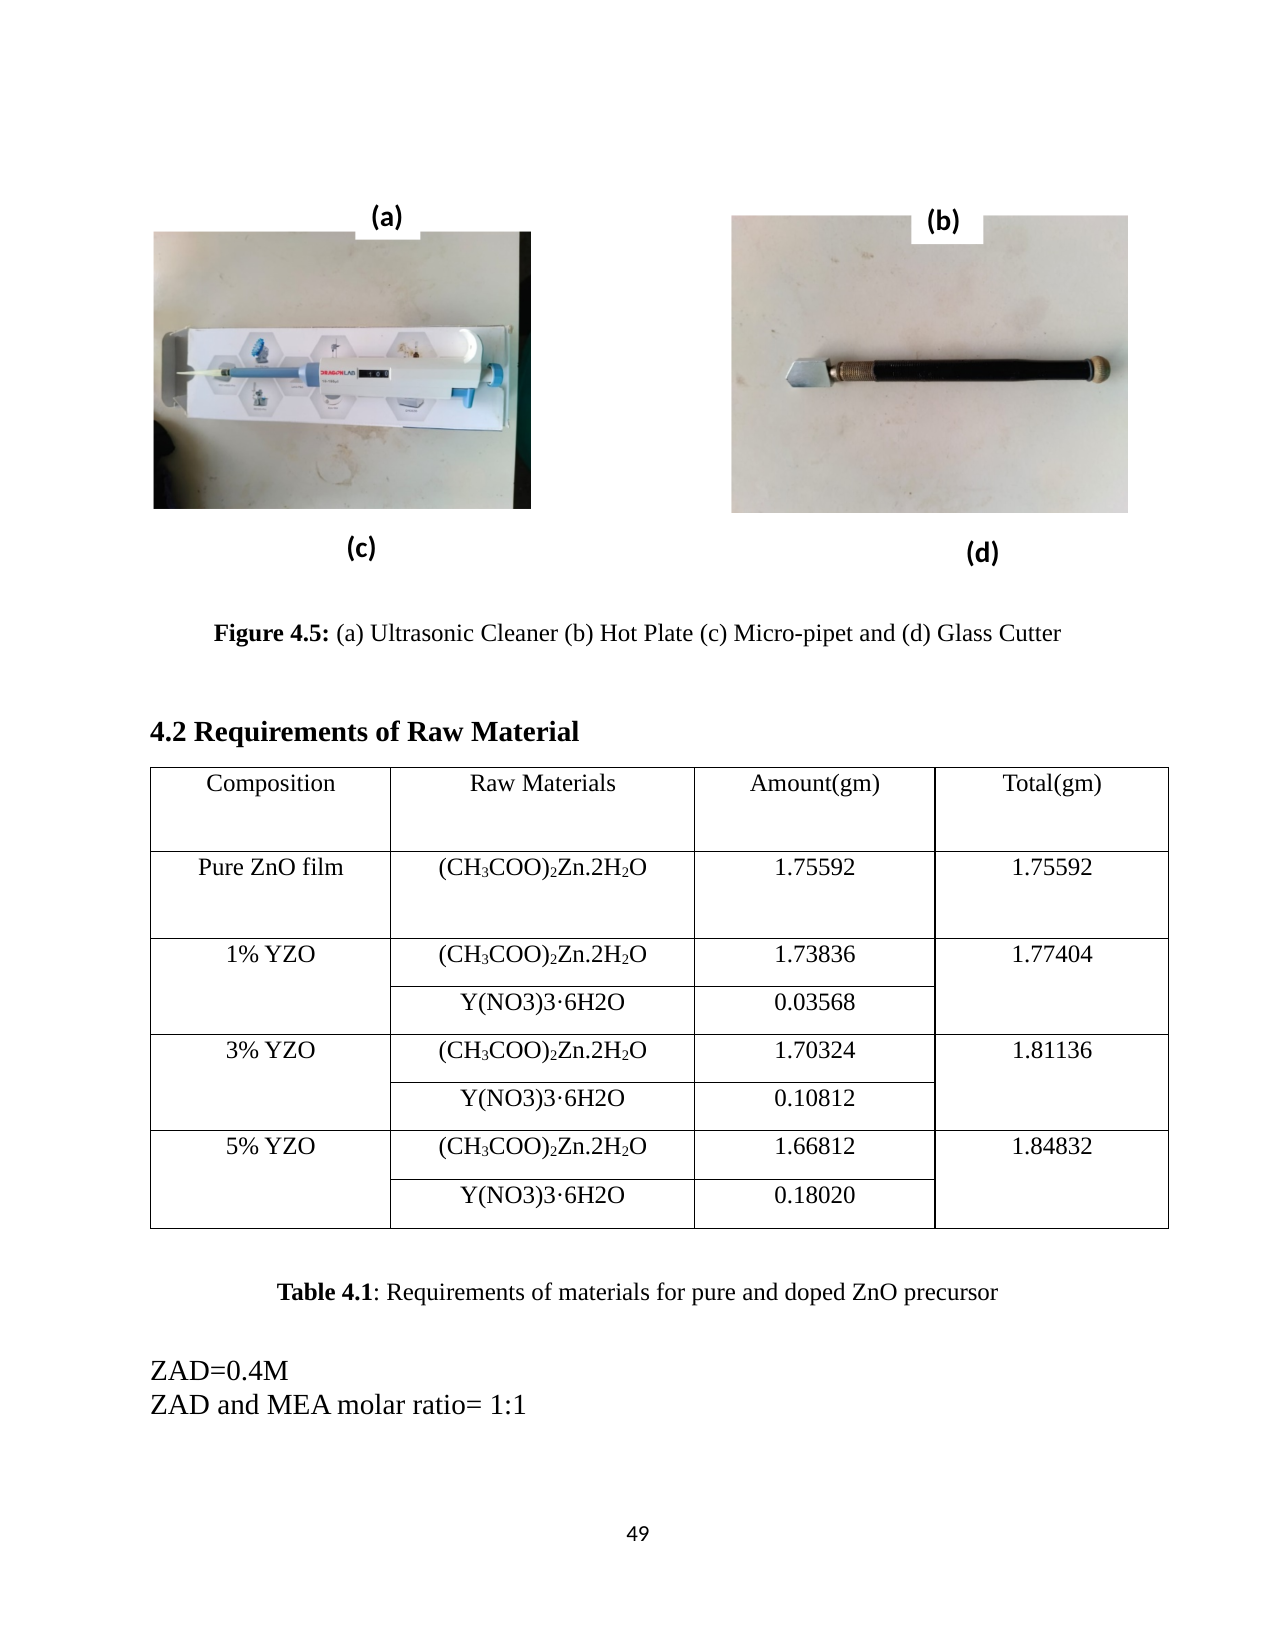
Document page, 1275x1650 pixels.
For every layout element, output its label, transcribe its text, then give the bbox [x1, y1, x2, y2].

table_cell Y(NO3)3·6H2O [391, 1180, 694, 1228]
table_header Total(gm) [936, 768, 1168, 851]
picture [732, 216, 1128, 513]
table_cell 1.73836 [695, 939, 934, 986]
picture [154, 232, 531, 509]
table_cell 1.66812 [695, 1131, 934, 1179]
table_cell 1.77404 [936, 939, 1168, 1034]
table_cell 5% YZO [151, 1131, 390, 1228]
table_cell 0.10812 [695, 1083, 934, 1130]
table_cell 3% YZO [151, 1035, 390, 1130]
table_cell 1.75592 [936, 852, 1168, 938]
table_header Raw Materials [391, 768, 694, 851]
table_cell 1% YZO [151, 939, 390, 1034]
table_cell (CH3COO)2Zn.2H2O [391, 1035, 694, 1082]
table_header Amount(gm) [695, 768, 934, 851]
table_header Composition [151, 768, 390, 851]
table_cell (CH3COO)2Zn.2H2O [391, 852, 694, 938]
table_cell (CH3COO)2Zn.2H2O [391, 1131, 694, 1179]
table_cell 1.70324 [695, 1035, 934, 1082]
table_cell Y(NO3)3·6H2O [391, 987, 694, 1034]
table_cell 0.03568 [695, 987, 934, 1034]
text Figure 4.5: (a) Ultrasonic Cleaner (b) Hot Plate (c) Micro-pipet and (d) Glass Cutter [150, 618, 1125, 647]
table_cell 0.18020 [695, 1180, 934, 1228]
table_cell Y(NO3)3·6H2O [391, 1083, 694, 1130]
table_cell 1.81136 [936, 1035, 1168, 1130]
table_cell 1.75592 [695, 852, 934, 938]
table_cell Pure ZnO film [151, 852, 390, 938]
text ZAD and MEA molar ratio= 1:1 [150, 1387, 1125, 1420]
table_cell (CH3COO)2Zn.2H2O [391, 939, 694, 986]
text Table 4.1: Requirements of materials for pure and doped ZnO precursor [150, 1277, 1125, 1306]
text 4.2 Requirements of Raw Material [150, 714, 1125, 747]
table_cell 1.84832 [936, 1131, 1168, 1228]
text ZAD=0.4M [150, 1353, 1125, 1387]
